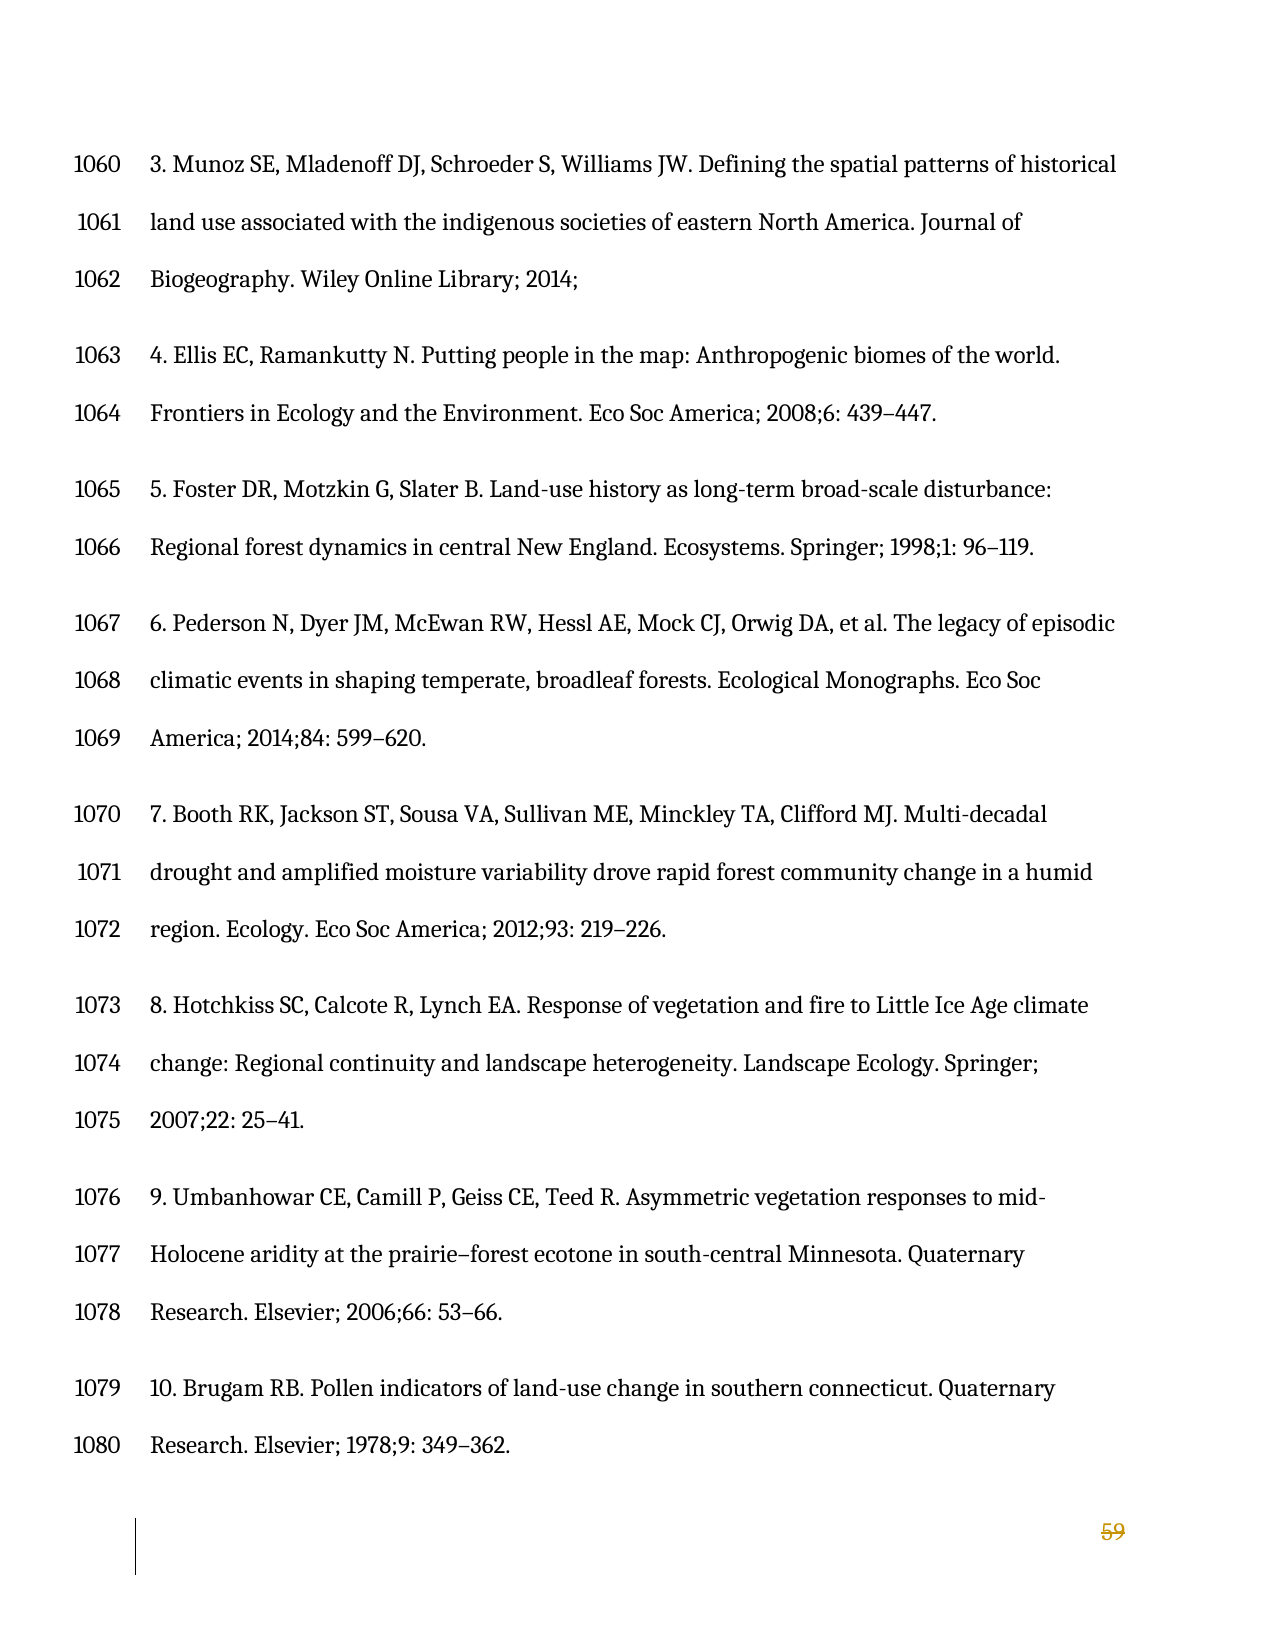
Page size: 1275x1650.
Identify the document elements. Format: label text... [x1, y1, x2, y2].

text 10. Brugam RB. Pollen indicators of land-use change in southern connecticut. Quaternary Research. Elsevier; 1978;9: 349–362. [150, 1374, 1125, 1460]
text 7. Booth RK, Jackson ST, Sousa VA, Sullivan ME, Minckley TA, Clifford MJ. Multi-decadal drought and amplified moisture variability drove rapid forest community change in a humid region. Ecology. Eco Soc America; 2012;93: 219–226. [150, 800, 1125, 944]
text 3. Munoz SE, Mladenoff DJ, Schroeder S, Williams JW. Defining the spatial patterns of historical land use associated with the indigenous societies of eastern North America. Journal of Biogeography. Wiley Online Library; 2014; [150, 150, 1125, 294]
text 4. Ellis EC, Ramankutty N. Putting people in the map: Anthropogenic biomes of the world. Frontiers in Ecology and the Environment. Eco Soc America; 2008;6: 439–447. [150, 341, 1125, 427]
text 5. Foster DR, Motzkin G, Slater B. Land-use history as long-term broad-scale disturbance: Regional forest dynamics in central New England. Ecosystems. Springer; 1998;1: 96–119. [150, 475, 1125, 561]
text 9. Umbanhowar CE, Camill P, Geiss CE, Teed R. Asymmetric vegetation responses to mid-Holocene aridity at the prairie–forest ecotone in south-central Minnesota. Quaternary Research. Elsevier; 2006;66: 53–66. [150, 1182, 1125, 1326]
text 6. Pederson N, Dyer JM, McEwan RW, Hessl AE, Mock CJ, Orwig DA, et al. The legacy of episodic climatic events in shaping temperate, broadleaf forests. Ecological Monographs. Eco Soc America; 2014;84: 599–620. [150, 609, 1125, 752]
text 8. Hotchkiss SC, Calcote R, Lynch EA. Response of vegetation and fire to Little Ice Age climate change: Regional continuity and landscape heterogeneity. Landscape Ecology. Springer; 2007;22: 25–41. [150, 991, 1125, 1135]
